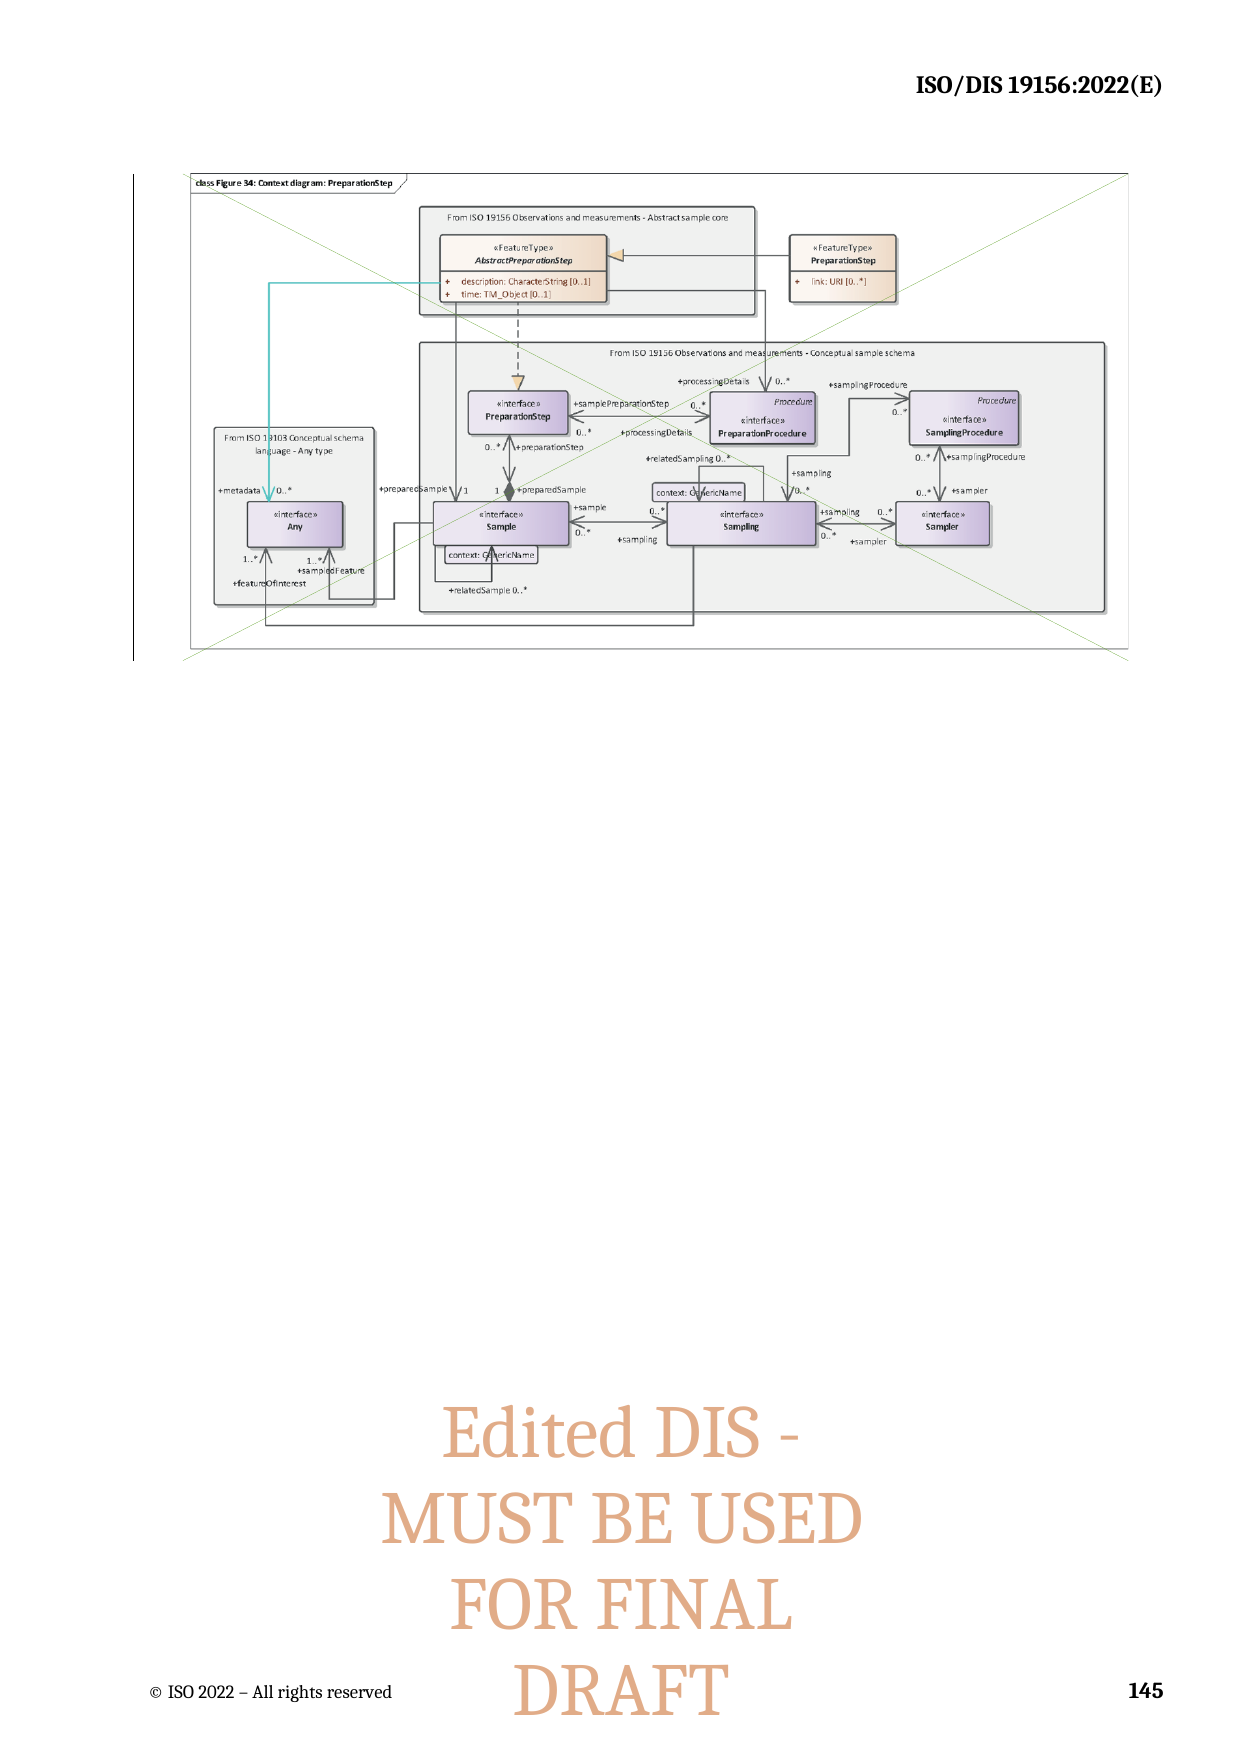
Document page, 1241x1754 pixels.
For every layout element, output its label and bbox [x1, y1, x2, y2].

picture [182, 175, 653, 660]
picture [185, 418, 1126, 661]
picture [184, 173, 1127, 416]
picture [658, 175, 1129, 660]
